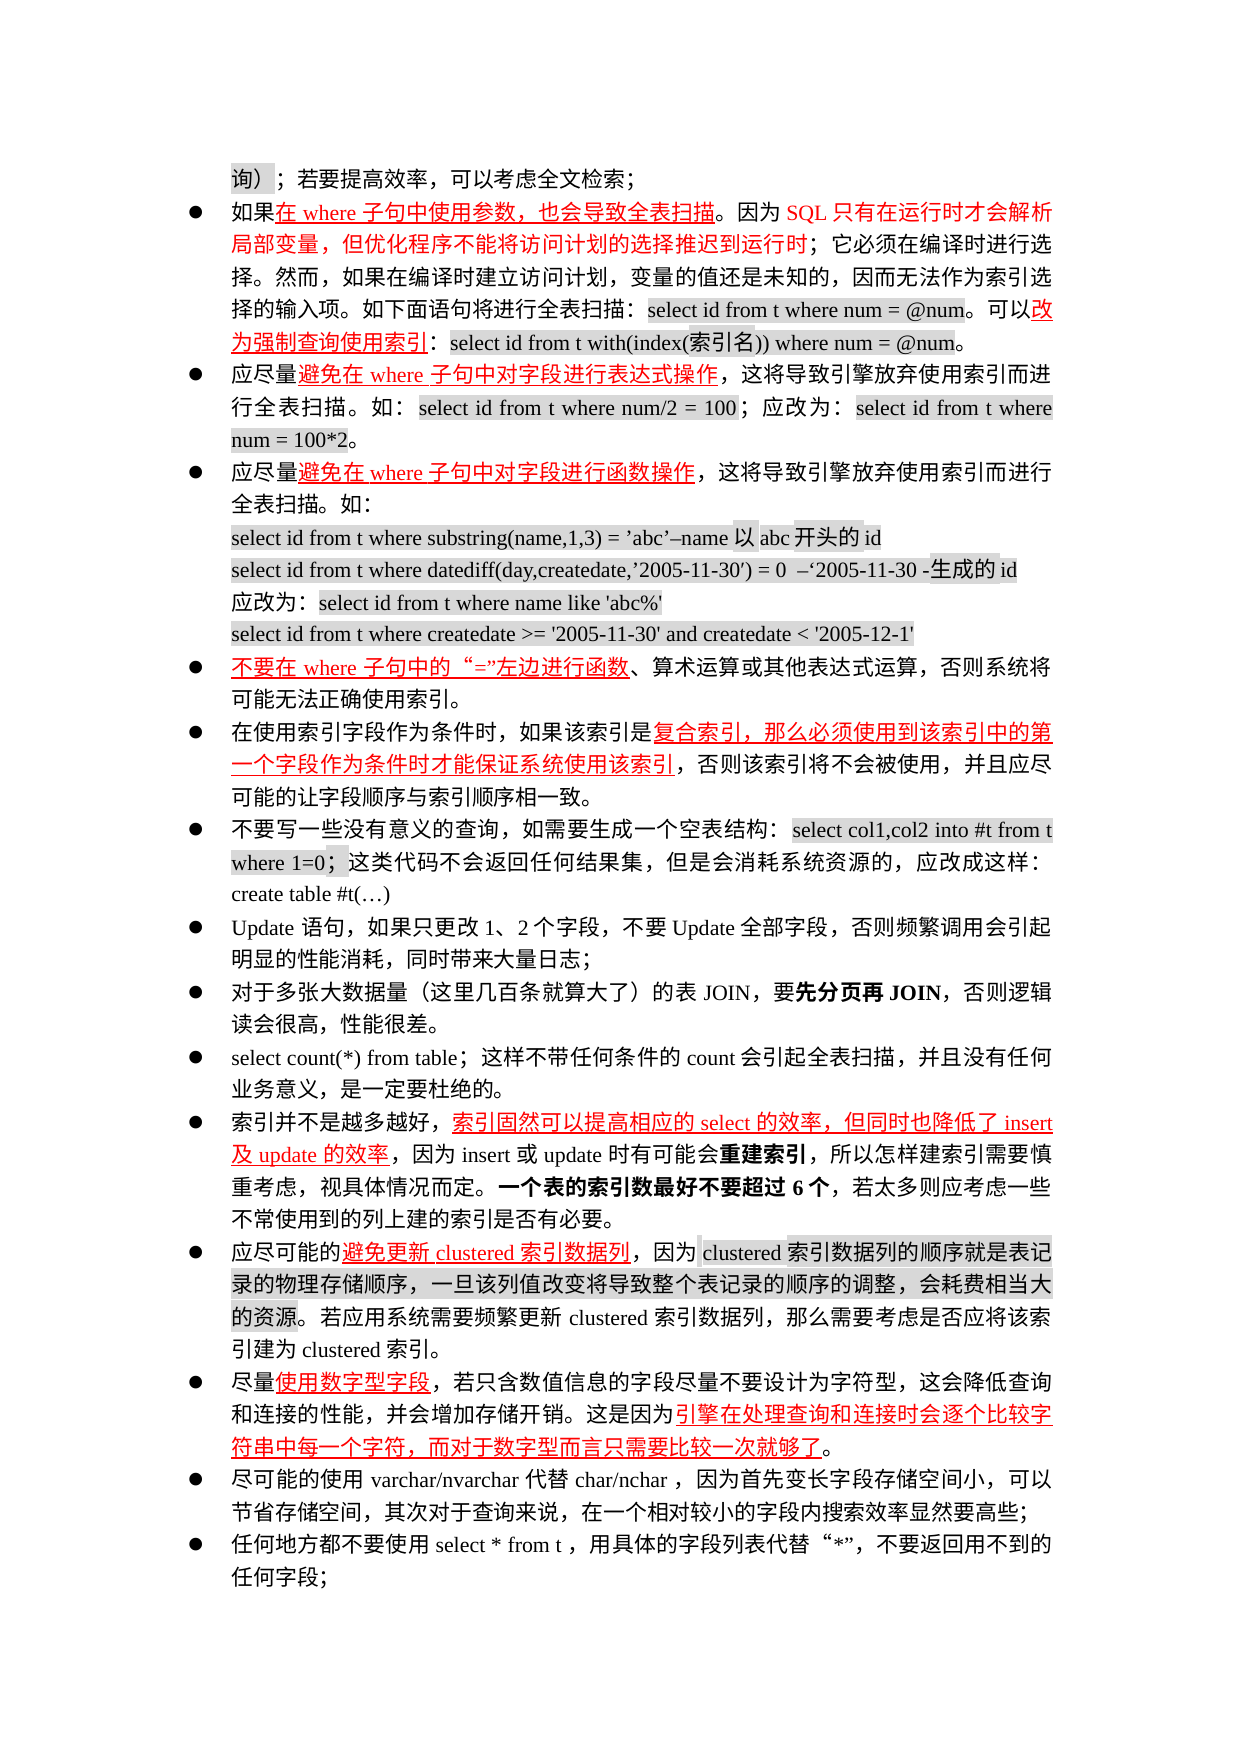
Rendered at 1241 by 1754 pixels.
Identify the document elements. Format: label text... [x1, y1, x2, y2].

list 尽量使用数字型字段，若只含数值信息的字段尽量不要设计为字符型，这会降低查询和连接的性能，并会增加存储开销。这是因为引擎在处理查询和连接时会逐个比较字符串中每一个字符，而对于数字型而言只需要比较一次就够了。 [187, 1364, 1053, 1462]
list Update 语句，如果只更改1、2个字段，不要Update全部字段，否则频繁调用会引起明显的性能消耗，同时带来大量日志； [187, 909, 1053, 974]
list 索引并不是越多越好，索引固然可以提高相应的 select 的效率，但同时也降低了 insert 及 update 的效率，因为 insert 或 update 时有可能会重建索引，所以怎样建索引需要慎重考虑，视具体情况而定。一个表的索引数最好不要超过6个，若太多则应考虑一些不常使用到的列上建的索引是否有必要。 [187, 1104, 1053, 1234]
list select count(*) from table；这样不带任何条件的count会引起全表扫描，并且没有任何业务意义，是一定要杜绝的。 [187, 1039, 1053, 1104]
list 应尽量避免在where子句中对字段进行函数操作，这将导致引擎放弃使用索引而进行全表扫描。如： [187, 454, 1053, 519]
list 如果在 where 子句中使用参数，也会导致全表扫描。因为SQL只有在运行时才会解析局部变量，但优化程序不能将访问计划的选择推迟到运行时；它必须在编译时进行选择。然而，如果在编译时建立访问计划，变量的值还是未知的，因而无法作为索引选择的输入项。如下面语句将进行全表扫描：select id from t where num = @num。可以改为强制查询使用索引：select id from t with(index(索引名)) where num = @num。 [187, 194, 1053, 357]
list 任何地方都不要使用 select * from t ，用具体的字段列表代替“*”，不要返回用不到的任何字段； [187, 1527, 1053, 1592]
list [187, 162, 1053, 194]
list 对于多张大数据量（这里几百条就算大了）的表JOIN，要先分页再JOIN，否则逻辑读会很高，性能很差。 [187, 974, 1053, 1039]
list 不要在 where 子句中的“=”左边进行函数、算术运算或其他表达式运算，否则系统将可能无法正确使用索引。 [187, 649, 1053, 714]
list 应改为：select id from t where name like 'abc%' [231, 584, 1053, 617]
list select id from t where substring(name,1,3) = ’abc’–name以abc开头的id [231, 519, 1053, 552]
list 应尽量避免在 where 子句中对字段进行表达式操作，这将导致引擎放弃使用索引而进行全表扫描。如：select id from t where num/2 = 100；应改为：select id from t where num = 100*2。 [187, 357, 1053, 454]
list 尽可能的使用 varchar/nvarchar 代替 char/nchar ，因为首先变长字段存储空间小，可以节省存储空间，其次对于查询来说，在一个相对较小的字段内搜索效率显然要高些； [187, 1462, 1053, 1527]
list 应尽可能的避免更新 clustered 索引数据列，因为 clustered 索引数据列的顺序就是表记录的物理存储顺序，一旦该列值改变将导致整个表记录的顺序的调整，会耗费相当大的资源。若应用系统需要频繁更新 clustered 索引数据列，那么需要考虑是否应将该索引建为 clustered 索引。 [187, 1234, 1053, 1364]
list select id from t where datediff(day,createdate,’2005-11-30′) = 0 –‘2005-11-30 -生成的id [231, 552, 1053, 584]
list 在使用索引字段作为条件时，如果该索引是复合索引，那么必须使用到该索引中的第一个字段作为条件时才能保证系统使用该索引，否则该索引将不会被使用，并且应尽可能的让字段顺序与索引顺序相一致。 [187, 714, 1053, 812]
list 不要写一些没有意义的查询，如需要生成一个空表结构：select col1,col2 into #t from t where 1=0；这类代码不会返回任何结果集，但是会消耗系统资源的，应改成这样：create table #t(…) [187, 812, 1053, 909]
list select id from t where createdate >= '2005-11-30' and createdate < '2005-12-1' [231, 617, 1053, 649]
